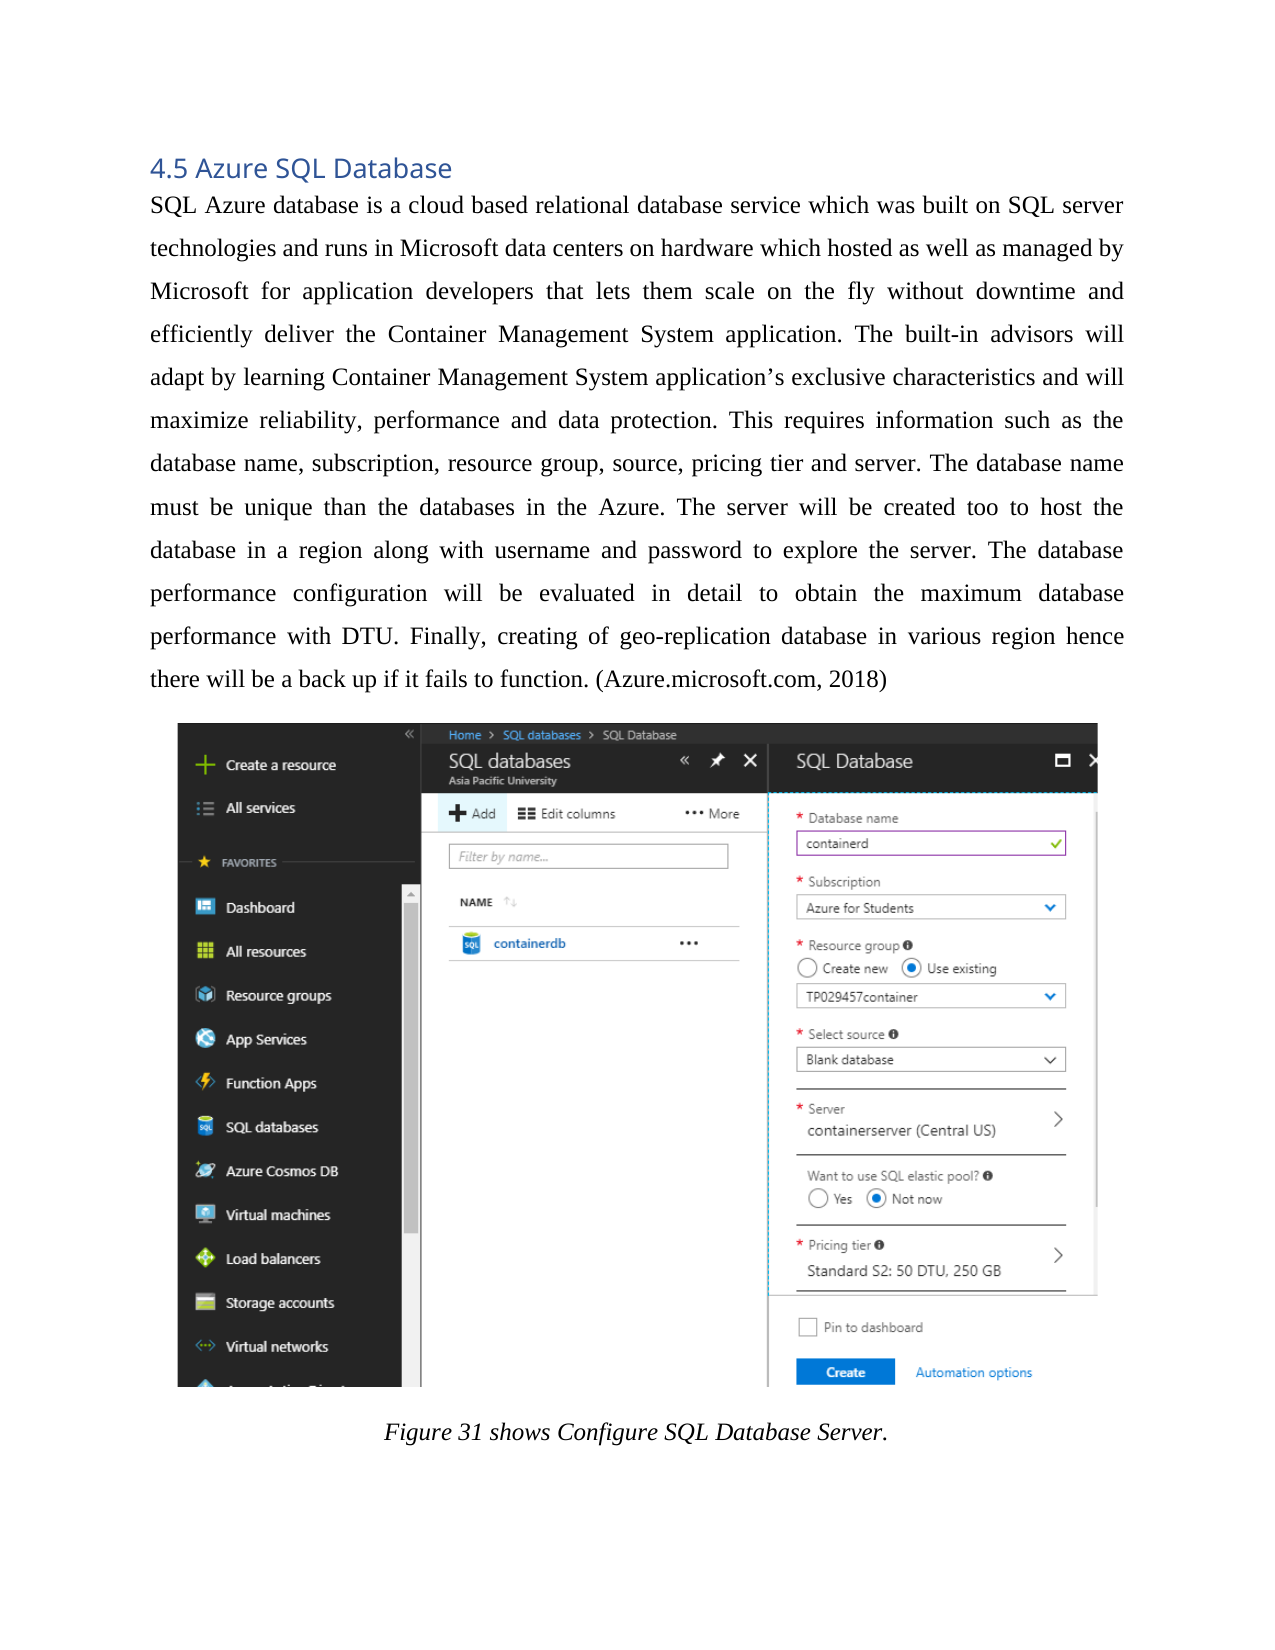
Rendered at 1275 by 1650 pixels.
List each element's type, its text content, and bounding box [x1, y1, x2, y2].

picture [177, 723, 1098, 1387]
text SQL Azure database is a cloud based relational database service which was built on SQL server technologies and runs in Microsoft data centers on hardware which hosted as well as managed by Microsoft for application developers that lets them scale on the fly without downtime and efficiently deliver the Container Management System application. The built-in advisors will adapt by learning Container Management System application’s exclusive characteristics and will maximize reliability, performance and data protection. This requires information such as the database name, subscription, resource group, source, pricing tier and server. The database name must be unique than the databases in the Azure. The server will be created too to host the database in a region along with username and password to explore the server. The database performance configuration will be evaluated in detail to obtain the maximum database performance with DTU. Finally, creating of geo-replication database in various region hence there will be a back up if it fails to function. (Azure.microsoft.com, 2018) [150, 190, 1125, 693]
text Figure 31 shows Configure SQL Database Server. [150, 1417, 1125, 1446]
subtitle 4.5 Azure SQL Database [150, 150, 1125, 187]
